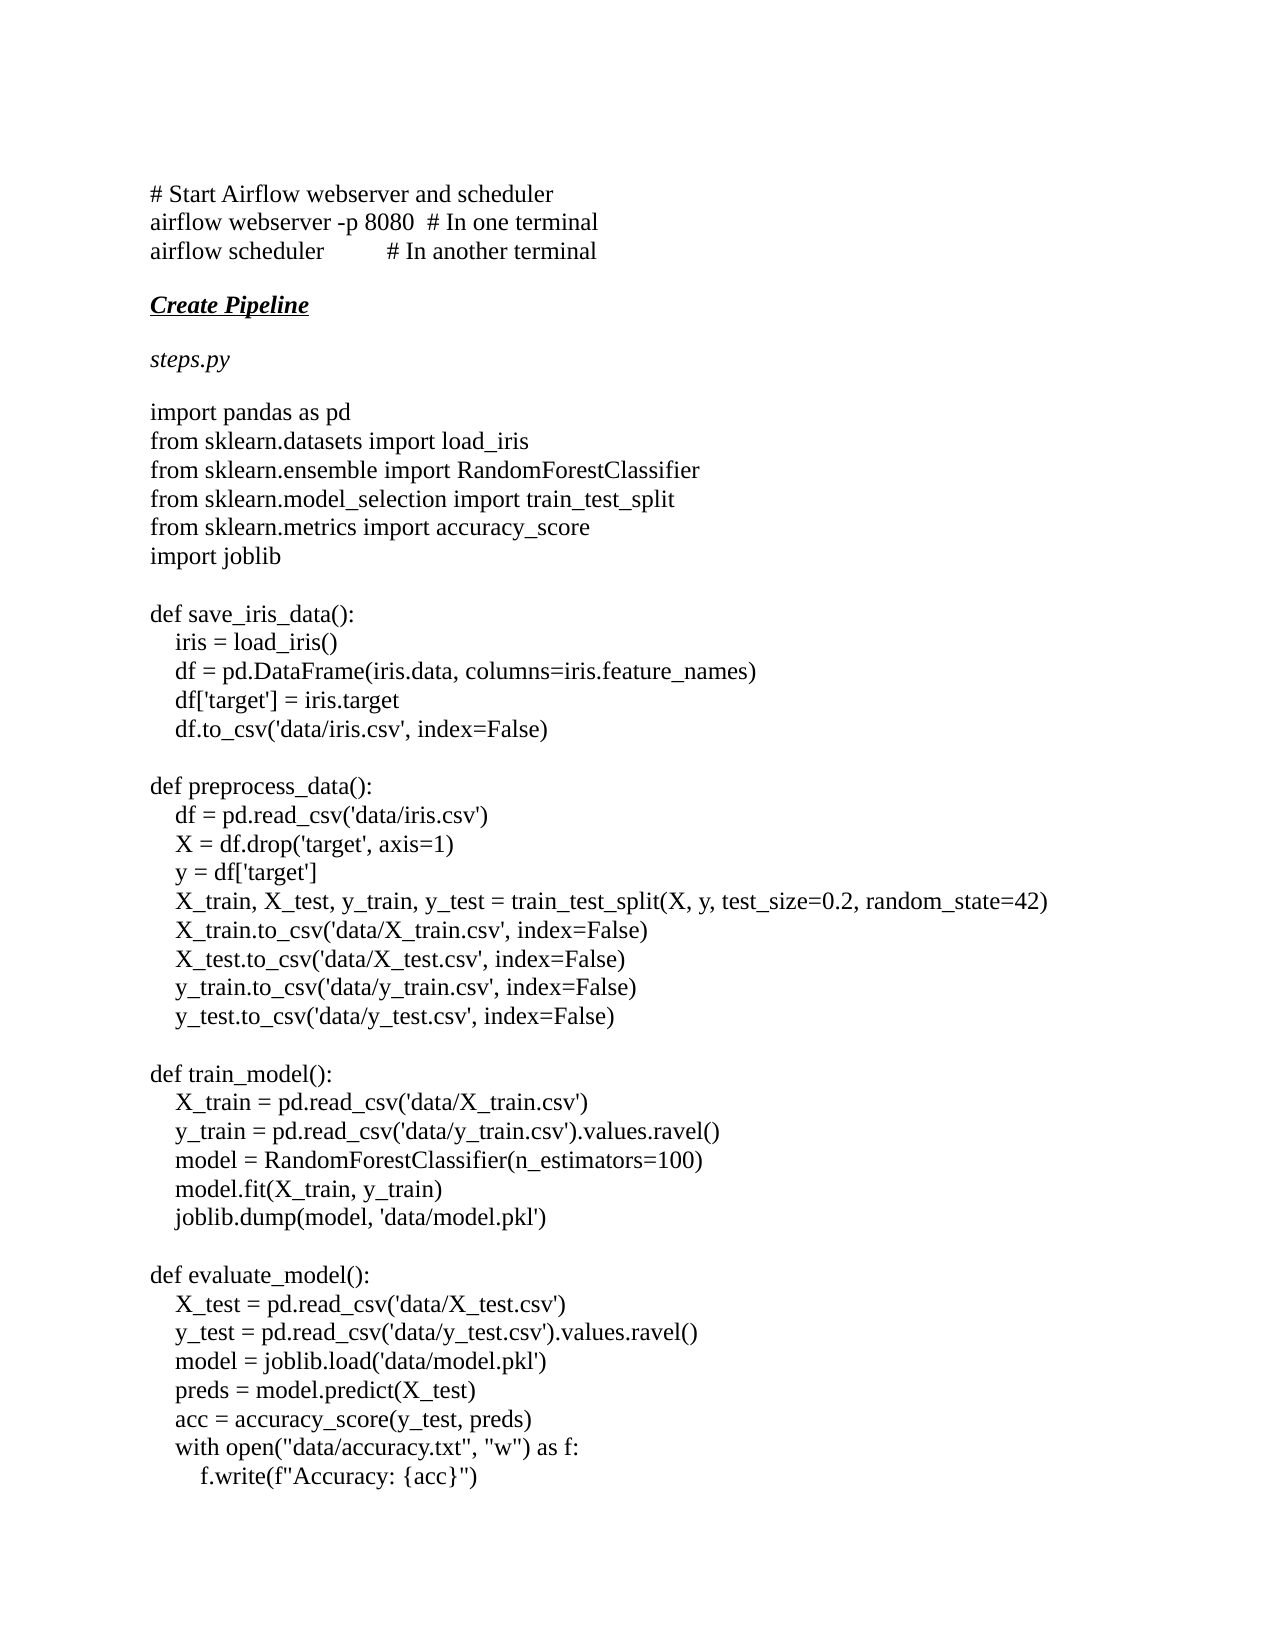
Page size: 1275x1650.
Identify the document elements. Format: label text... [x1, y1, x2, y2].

text from sklearn.ensemble import RandomForestClassifier [150, 455, 1125, 484]
text model = RandomForestClassifier(n_estimators=100) [150, 1145, 1125, 1174]
text X_test = pd.read_csv('data/X_test.csv') [150, 1289, 1125, 1317]
text steps.py [150, 344, 1125, 372]
text y_train = pd.read_csv('data/y_train.csv').values.ravel() [150, 1116, 1125, 1145]
text X_train = pd.read_csv('data/X_train.csv') [150, 1087, 1125, 1116]
text iris = load_iris() [150, 627, 1125, 656]
text f.write(f"Accuracy: {acc}") [150, 1461, 1125, 1490]
text df = pd.DataFrame(iris.data, columns=iris.feature_names) [150, 656, 1125, 685]
text X_train, X_test, y_train, y_test = train_test_split(X, y, test_size=0.2, random_state=42) [150, 886, 1125, 915]
text import joblib [150, 541, 1125, 570]
text y_test.to_csv('data/y_test.csv', index=False) [150, 1001, 1125, 1030]
text acc = accuracy_score(y_test, preds) [150, 1404, 1125, 1432]
text Create Pipeline [150, 290, 1125, 319]
text model = joblib.load('data/model.pkl') [150, 1346, 1125, 1375]
text y_test = pd.read_csv('data/y_test.csv').values.ravel() [150, 1317, 1125, 1346]
text def evaluate_model(): [150, 1260, 1125, 1289]
text model.fit(X_train, y_train) [150, 1174, 1125, 1202]
text joblib.dump(model, 'data/model.pkl') [150, 1202, 1125, 1231]
text from sklearn.model_selection import train_test_split [150, 484, 1125, 512]
text def train_model(): [150, 1059, 1125, 1087]
text X_test.to_csv('data/X_test.csv', index=False) [150, 944, 1125, 972]
text y_train.to_csv('data/y_train.csv', index=False) [150, 972, 1125, 1001]
text X = df.drop('target', axis=1) [150, 829, 1125, 857]
text y = df['target'] [150, 857, 1125, 886]
text def preprocess_data(): [150, 771, 1125, 800]
text with open("data/accuracy.txt", "w") as f: [150, 1432, 1125, 1461]
text df.to_csv('data/iris.csv', index=False) [150, 714, 1125, 742]
text X_train.to_csv('data/X_train.csv', index=False) [150, 915, 1125, 944]
text airflow webserver -p 8080 # In one terminal [150, 207, 1125, 236]
text preds = model.predict(X_test) [150, 1375, 1125, 1404]
text from sklearn.datasets import load_iris [150, 426, 1125, 455]
text airflow scheduler # In another terminal [150, 236, 1125, 265]
text df['target'] = iris.target [150, 685, 1125, 714]
text def save_iris_data(): [150, 599, 1125, 627]
text # Start Airflow webserver and scheduler [150, 179, 1125, 207]
text from sklearn.metrics import accuracy_score [150, 512, 1125, 541]
text import pandas as pd [150, 397, 1125, 426]
text df = pd.read_csv('data/iris.csv') [150, 800, 1125, 829]
